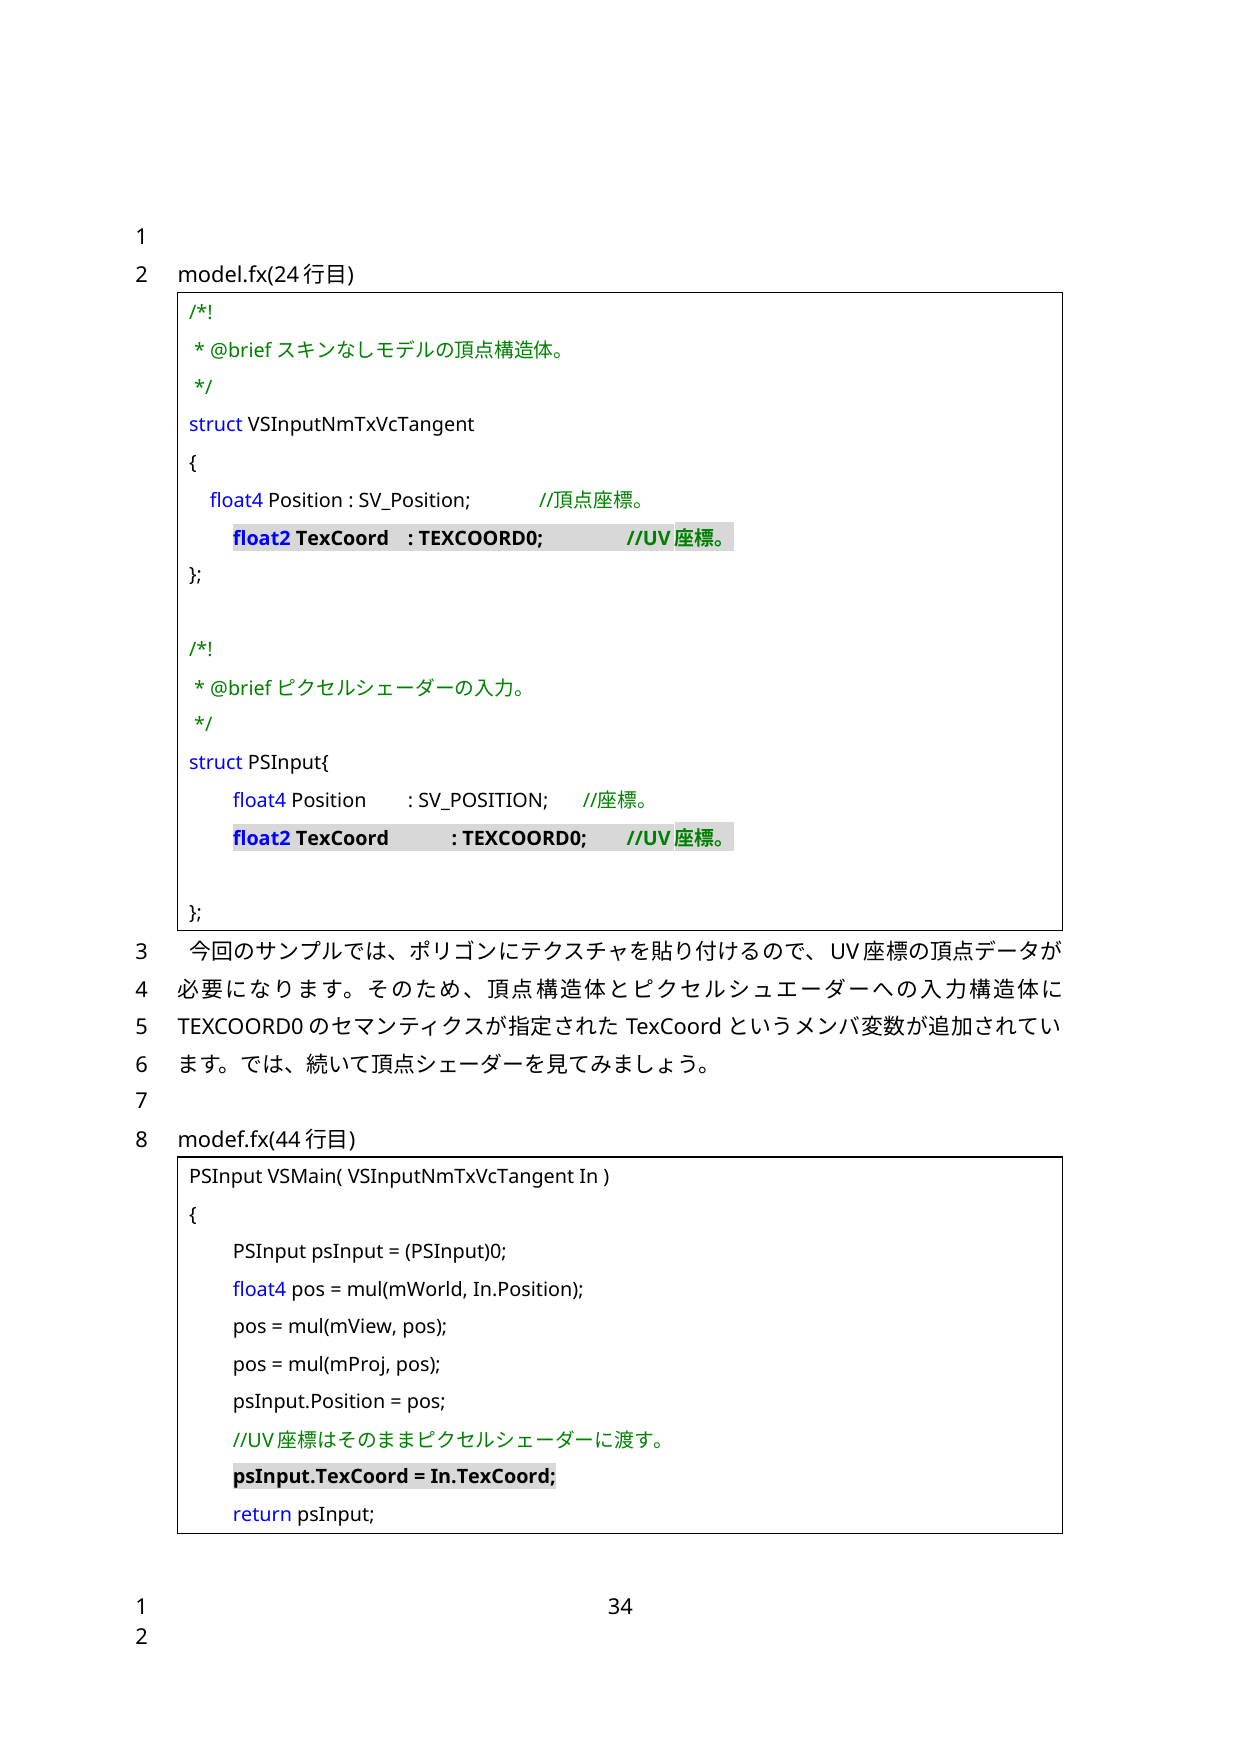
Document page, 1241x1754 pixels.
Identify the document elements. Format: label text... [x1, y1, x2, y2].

text 今回のサンプルでは、ポリゴンにテクスチャを貼り付けるので、UV座標の頂点データが必要になります。そのため、頂点構造体とピクセルシュエーダーへの入力構造体にTEXCOORD0のセマンティクスが指定されたTexCoordというメンバ変数が追加されています。では、続いて頂点シェーダーを見てみましょう。 [177, 931, 1063, 1081]
text model.fx(24行目) [177, 254, 1063, 292]
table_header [178, 1158, 1062, 1532]
table_header /*! * @brief スキンなしモデルの頂点構造体。 */ struct VSInputNmTxVcTangent { float4 Position : SV_Position; //頂点座標。 float2 TexCoord : TEXCOORD0; //UV座標。 }; /*! * @brief ピクセルシェーダーの入力。 */ struct PSInput{ float4 Position : SV_POSITION; //座標。 float2 TexCoord : TEXCOORD0; //UV座標。 }; [178, 293, 1062, 930]
text modef.fx(44行目) [177, 1119, 1063, 1156]
